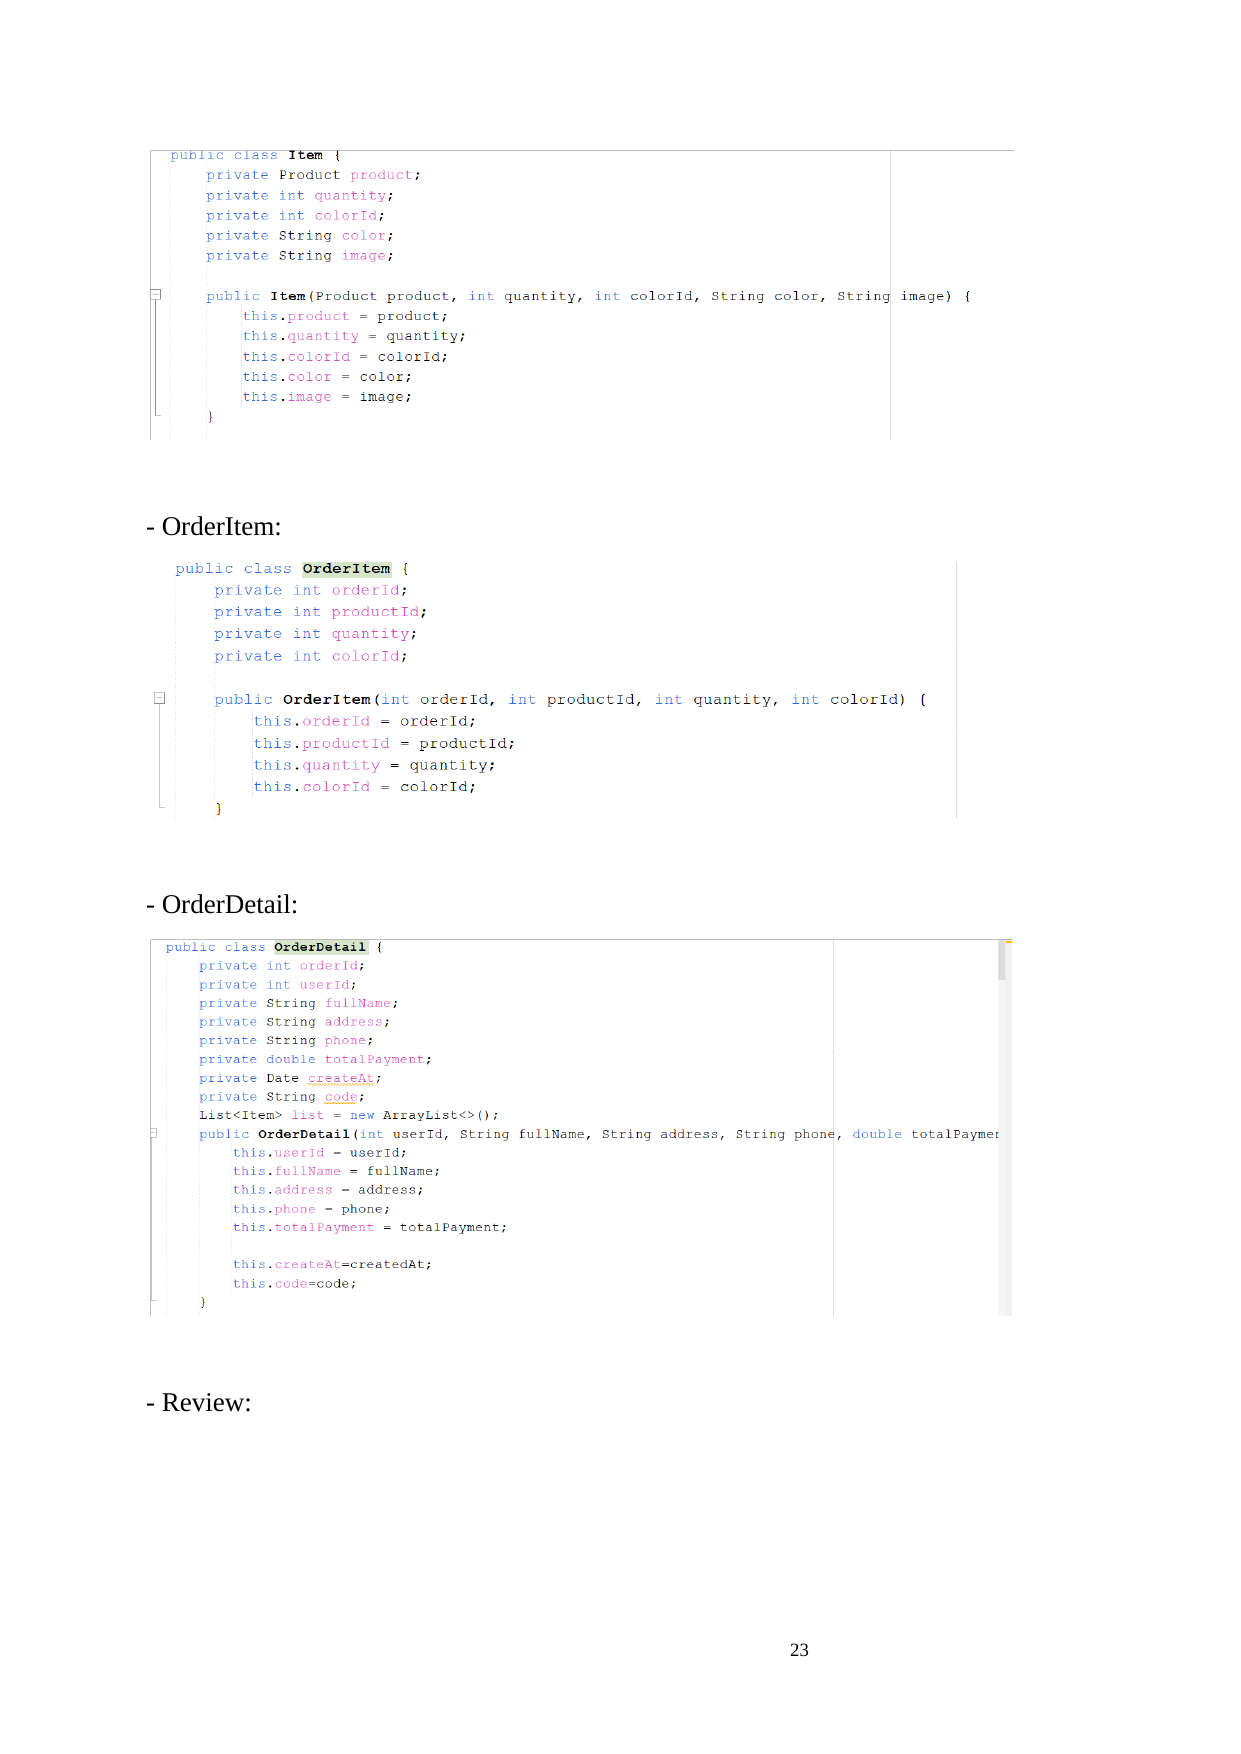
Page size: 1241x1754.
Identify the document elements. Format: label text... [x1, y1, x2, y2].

picture [149, 150, 1014, 441]
picture [150, 560, 1014, 819]
text - OrderItem: [92, 510, 1090, 542]
text - Review: [92, 1386, 1090, 1417]
text - OrderDetail: [92, 888, 1090, 919]
picture [149, 938, 1013, 1317]
